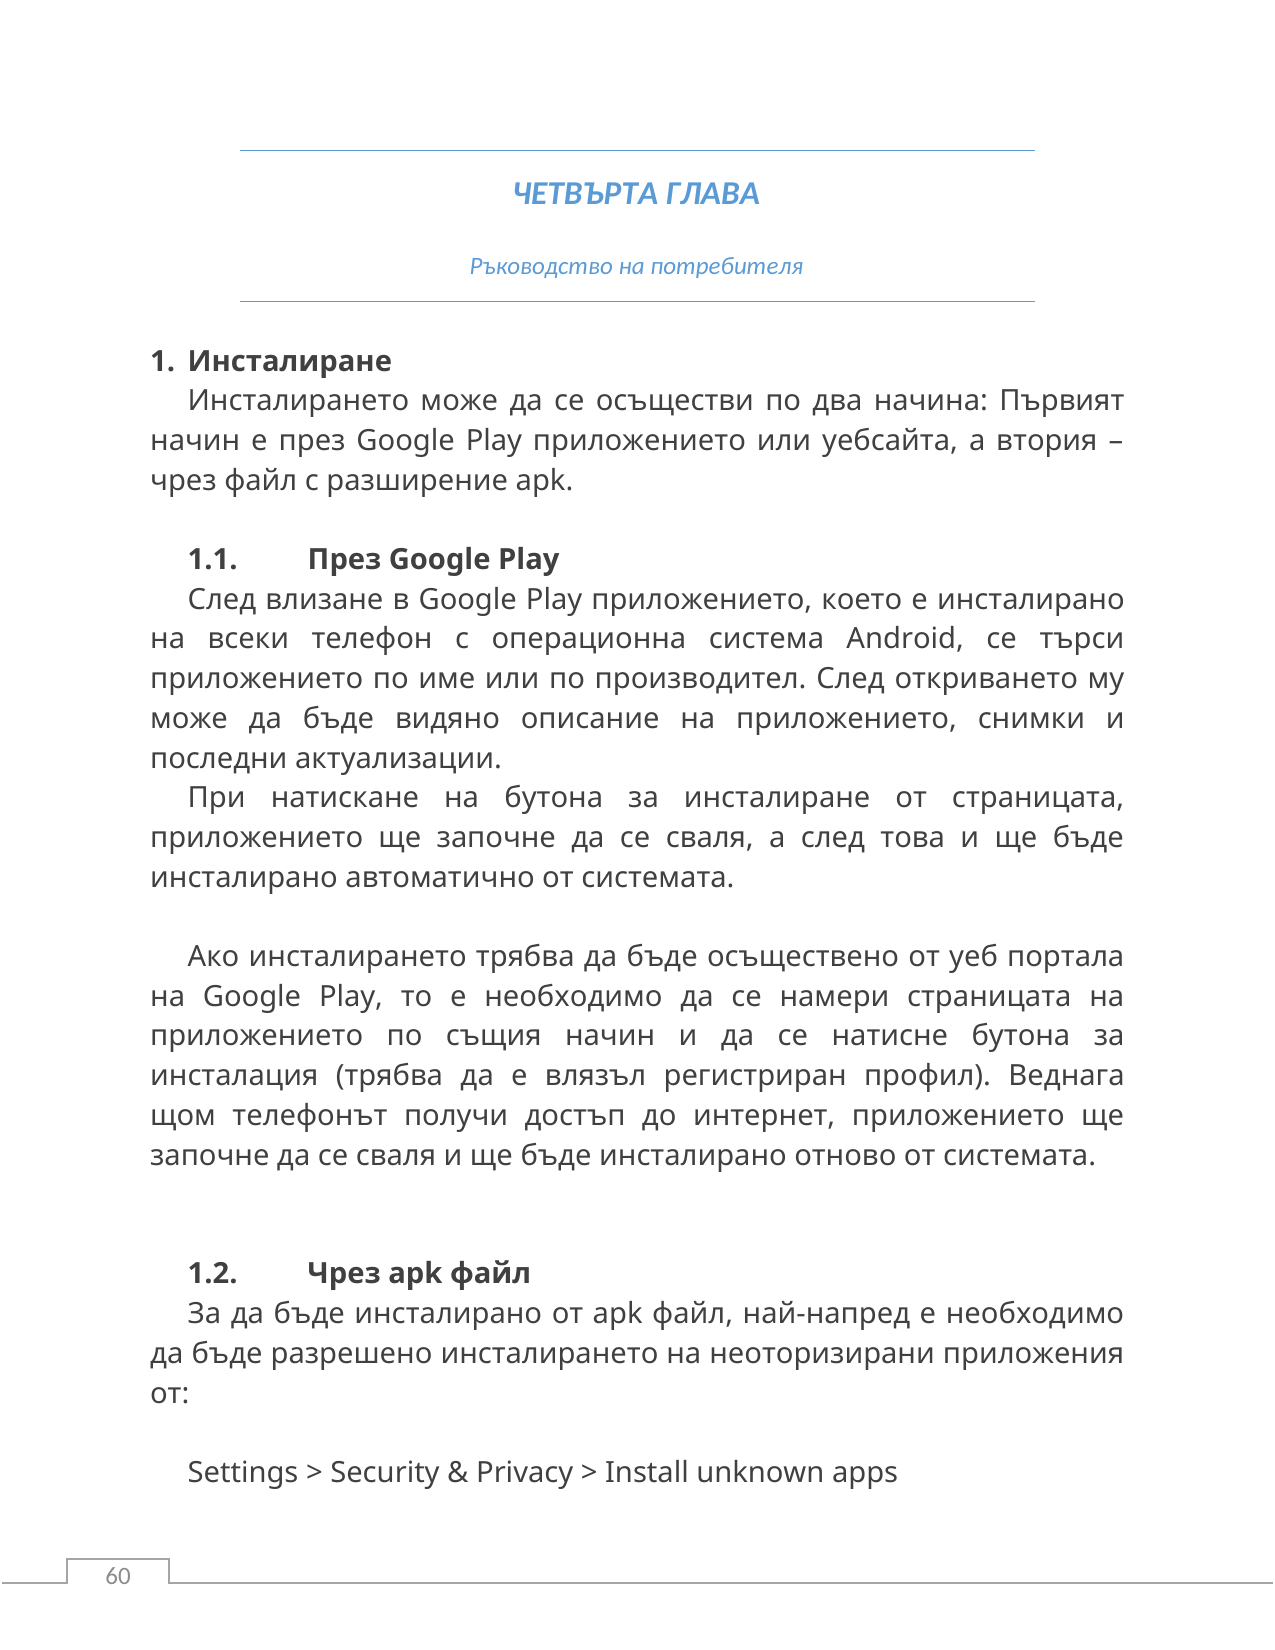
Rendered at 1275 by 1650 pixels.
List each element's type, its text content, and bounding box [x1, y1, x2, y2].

text При натискане на бутона за инсталиране от страницата, приложението ще започне да се сваля, а след това и ще бъде инсталирано автоматично от системата. [150, 777, 1125, 896]
list Чрез apk файл [187, 1253, 1125, 1292]
text За да бъде инсталирано от apk файл, най-напред е необходимо да бъде разрешено инсталирането на неоторизирани приложения от: [150, 1292, 1125, 1412]
text ЧЕТВЪРТА ГЛАВА [240, 151, 1035, 213]
text Ако инсталирането трябва да бъде осъществено от уеб портала на Google Play, то е необходимо да се намери страницата на приложението по същия начин и да се натисне бутона за инсталация (трябва да е влязъл регистриран профил). Веднага щом телефонът получи достъп до интернет, приложението ще започне да се сваля и ще бъде инсталирано отново от системата. [150, 935, 1125, 1173]
text Settings > Security & Privacy > Install unknown apps [150, 1451, 1125, 1491]
text След влизане в Google Play приложението, което е инсталирано на всеки телефон с операционна система Android, се търси приложението по име или по производител. След откриването му може да бъде видяно описание на приложението, снимки и последни актуализации. [150, 578, 1125, 777]
list Инсталиране [150, 340, 1125, 380]
text Инсталирането може да се осъществи по два начина: Първият начин е през Google Play приложението или уебсайта, а втория – чрез файл с разширение apk. [150, 380, 1125, 499]
list През Google Play [187, 538, 1125, 578]
text Ръководство на потребителя [240, 228, 1035, 301]
